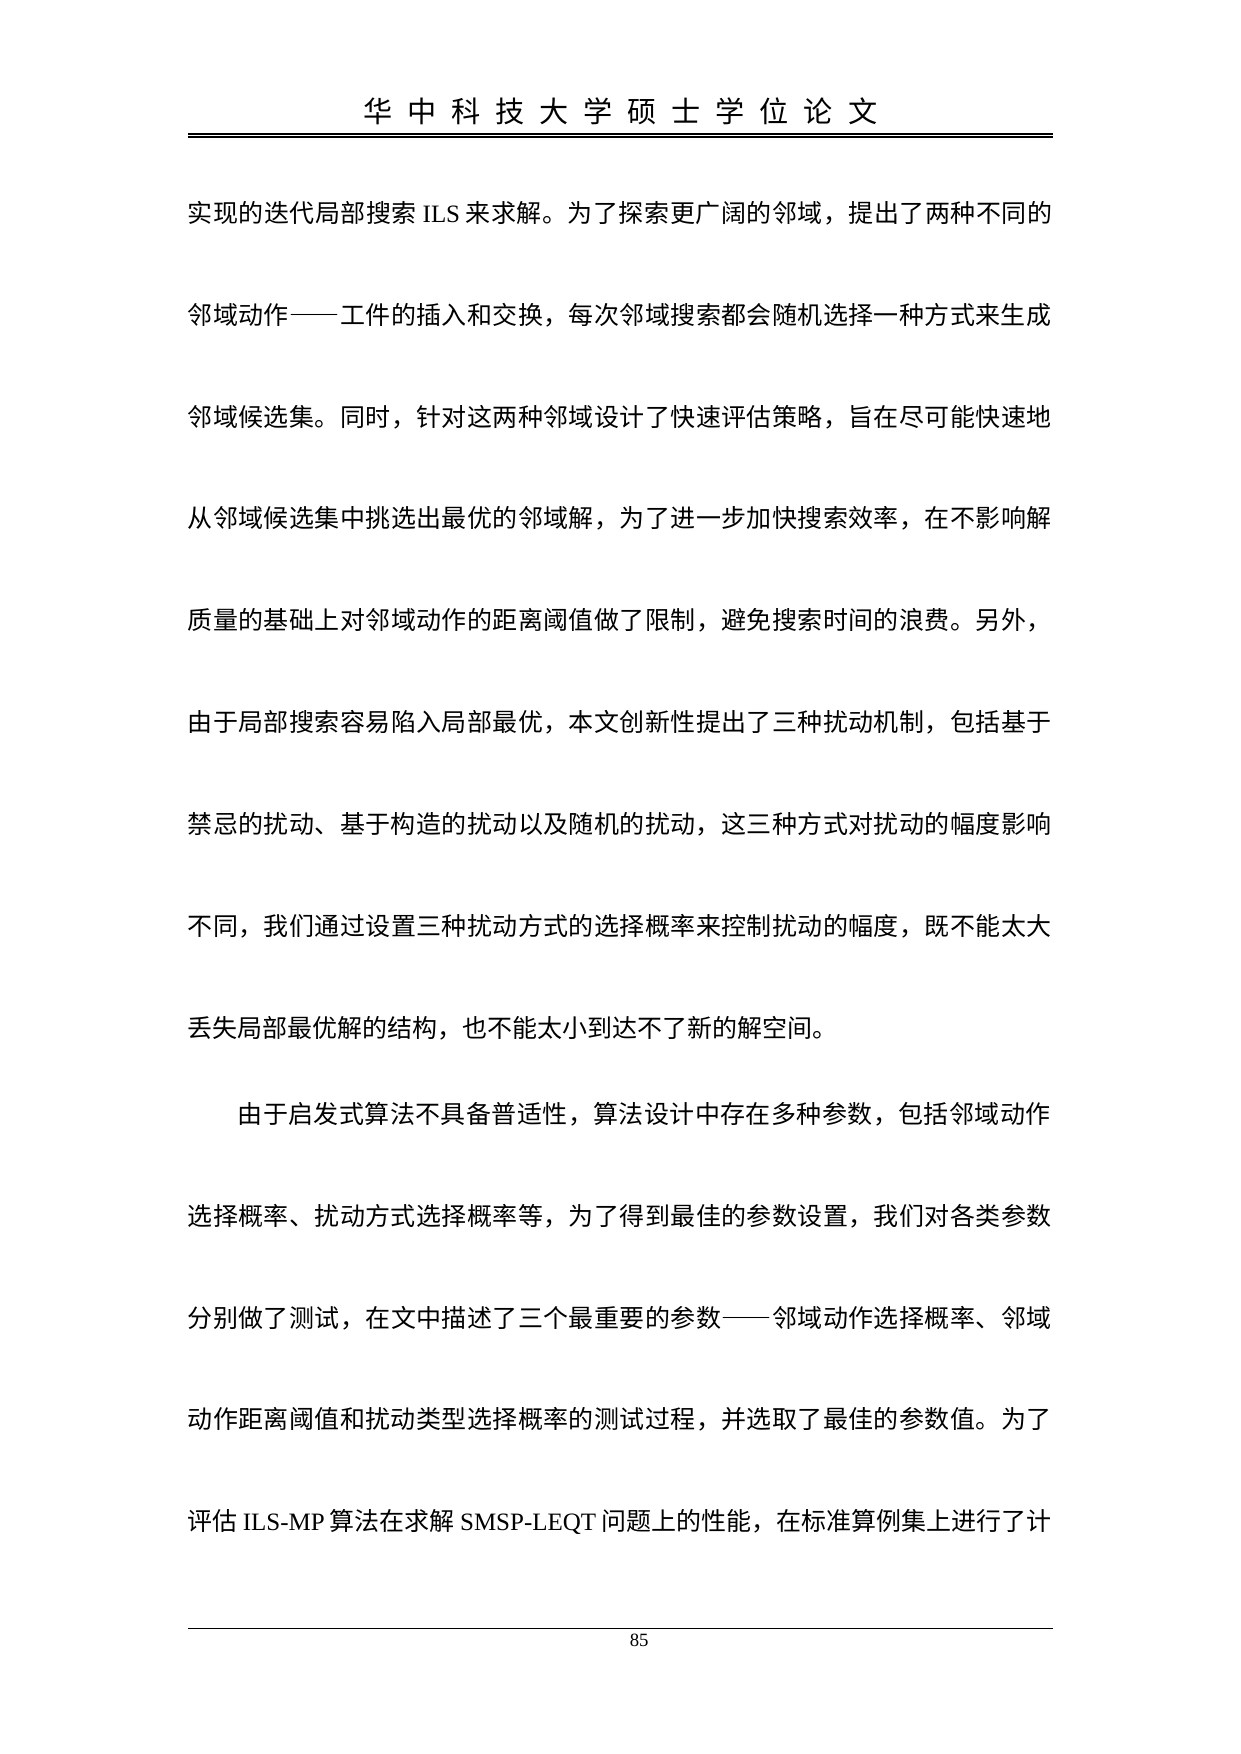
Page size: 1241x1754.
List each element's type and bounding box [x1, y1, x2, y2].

text [187, 1078, 1053, 1554]
text [187, 177, 1053, 1060]
